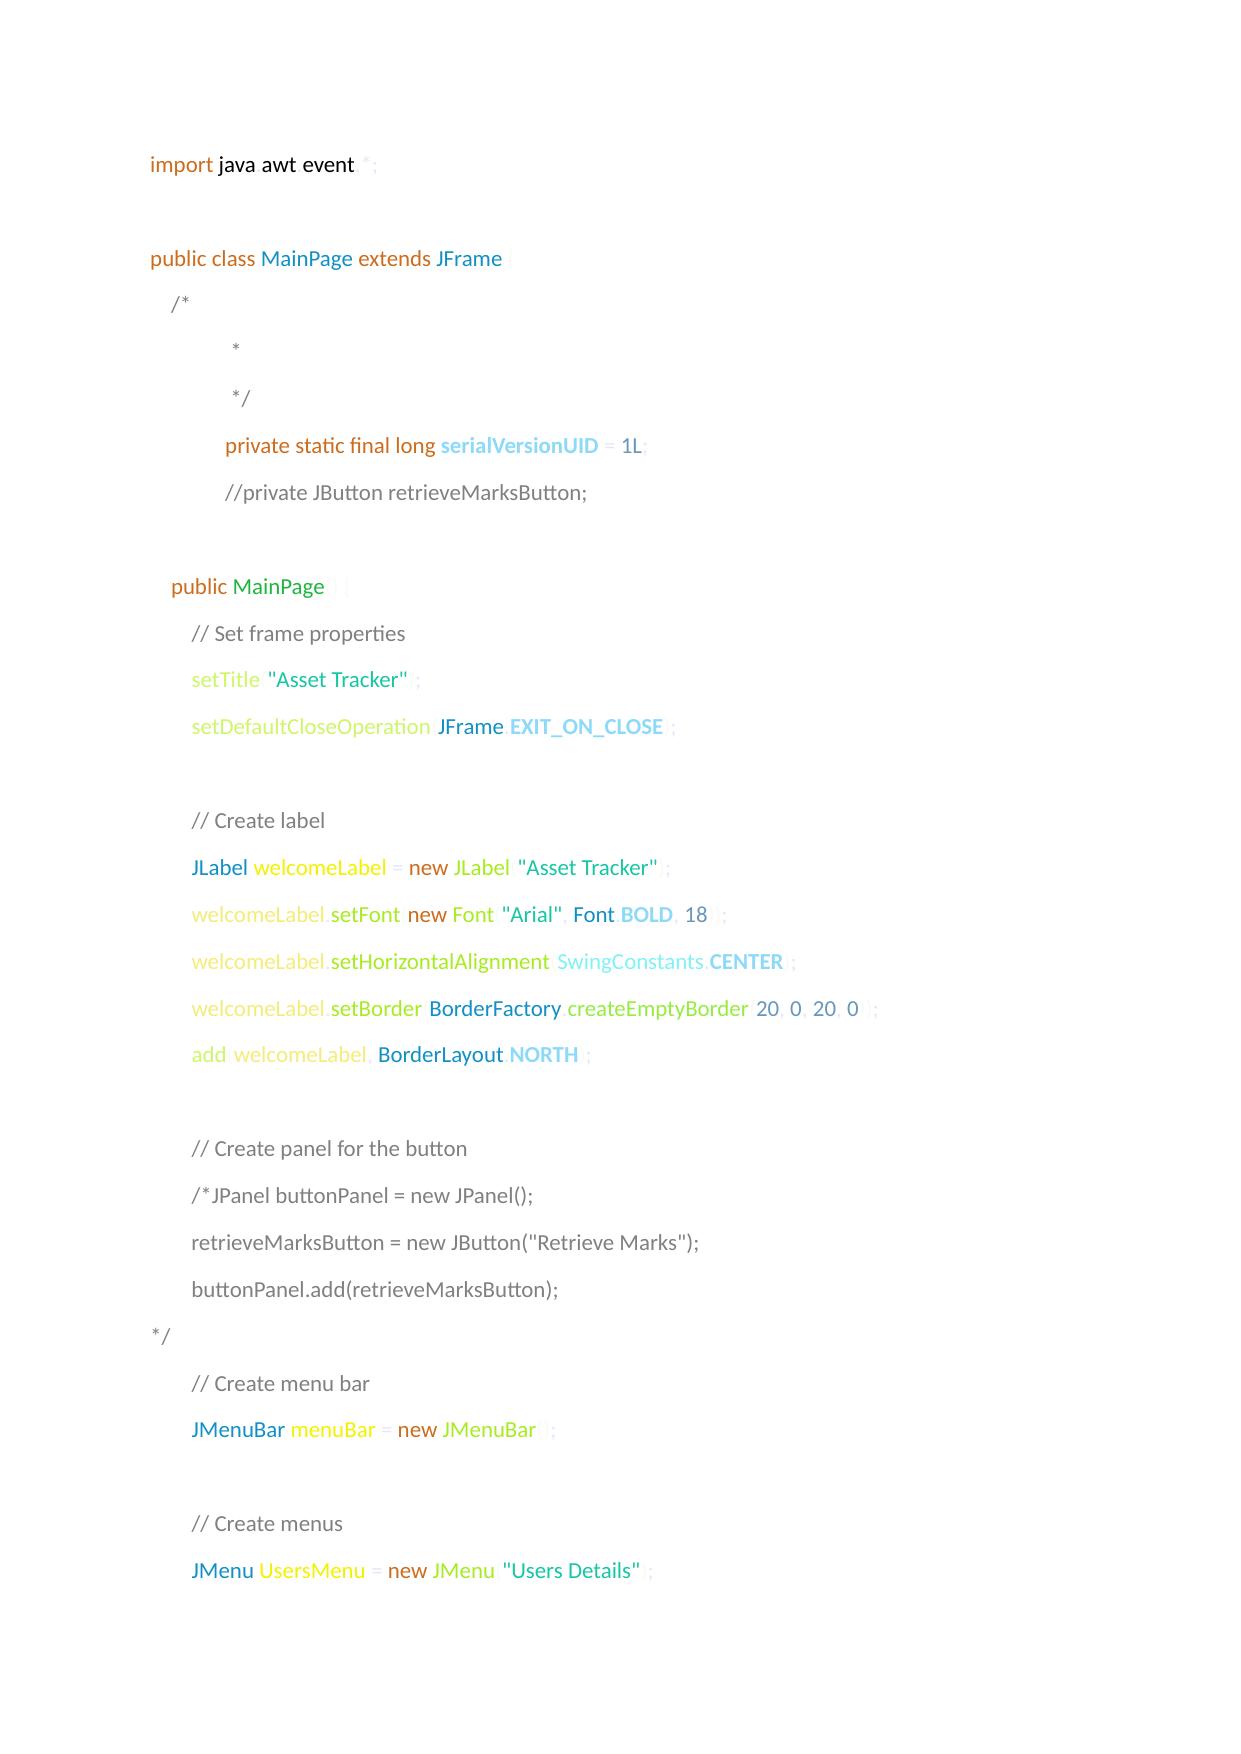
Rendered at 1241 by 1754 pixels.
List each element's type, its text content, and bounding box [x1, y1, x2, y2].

text // Create menu bar [150, 1369, 1090, 1397]
text //private JButton retrieveMarksButton; [150, 478, 1090, 506]
text public MainPage() { [150, 572, 1090, 600]
text retrieveMarksButton = new JButton("Retrieve Marks"); [150, 1228, 1090, 1256]
text JMenu UsersMenu = new JMenu("Users Details"); [150, 1556, 1090, 1584]
text public class MainPage extends JFrame { [150, 244, 1090, 272]
text JLabel welcomeLabel = new JLabel("Asset Tracker"); [150, 853, 1090, 881]
text buttonPanel.add(retrieveMarksButton); [150, 1275, 1090, 1303]
text welcomeLabel.setHorizontalAlignment(SwingConstants.CENTER); [150, 947, 1090, 975]
text * [150, 337, 1090, 366]
text setDefaultCloseOperation(JFrame.EXIT_ON_CLOSE); [150, 712, 1090, 741]
text welcomeLabel.setFont(new Font("Arial", Font.BOLD, 18)); [150, 900, 1090, 928]
text add(welcomeLabel, BorderLayout.NORTH); [150, 1041, 1090, 1069]
text */ [150, 384, 1090, 412]
text // Create panel for the button [150, 1134, 1090, 1162]
text /*JPanel buttonPanel = new JPanel(); [150, 1181, 1090, 1209]
text // Set frame properties [150, 619, 1090, 647]
text setTitle("Asset Tracker"); [150, 666, 1090, 694]
text // Create menus [150, 1509, 1090, 1537]
text /* [150, 291, 1090, 319]
text welcomeLabel.setBorder(BorderFactory.createEmptyBorder(20, 0, 20, 0)); [150, 994, 1090, 1022]
text JMenuBar menuBar = new JMenuBar(); [150, 1416, 1090, 1444]
text */ [150, 1322, 1090, 1350]
text // Create label [150, 806, 1090, 834]
text private static final long serialVersionUID = 1L; [150, 431, 1090, 459]
text import java.awt.event.*; [150, 150, 1090, 178]
